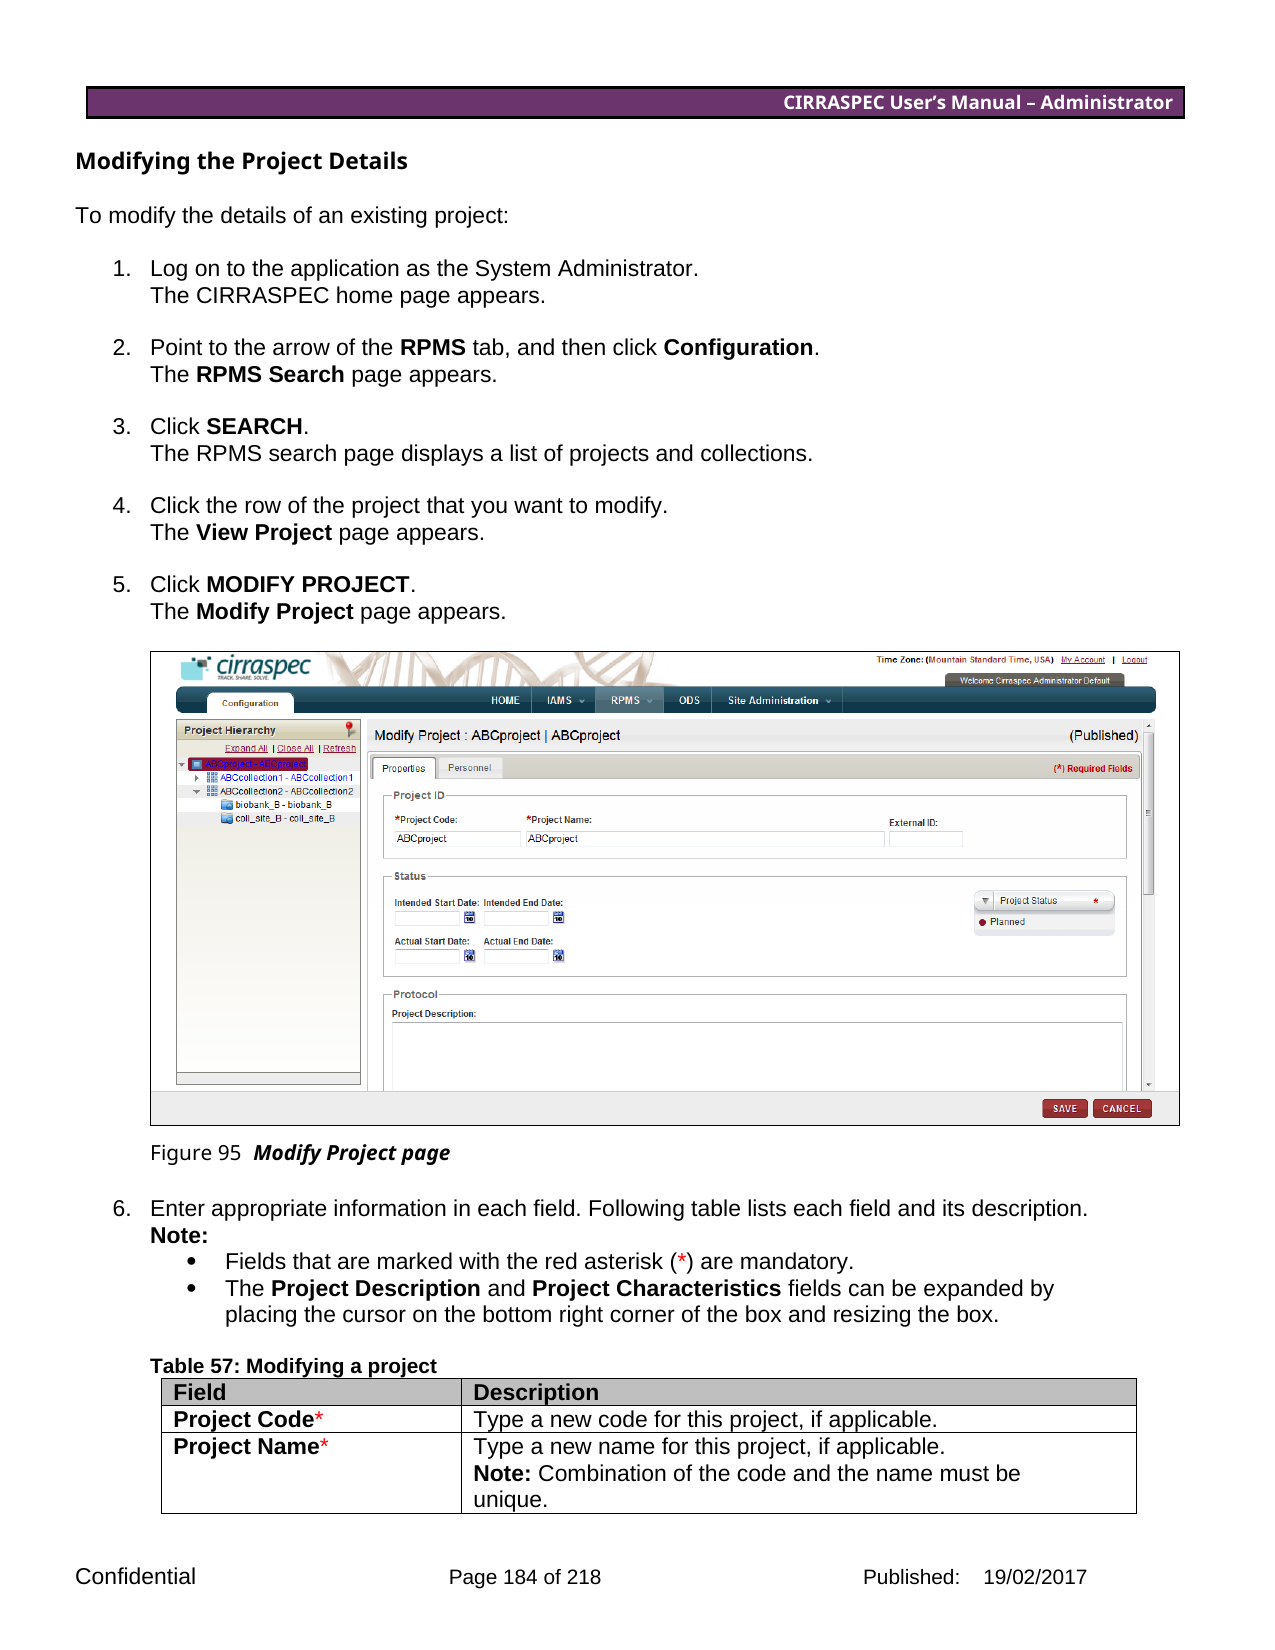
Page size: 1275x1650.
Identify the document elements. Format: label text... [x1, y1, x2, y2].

text Note: [112, 1222, 1124, 1248]
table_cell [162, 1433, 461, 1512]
picture [151, 652, 1179, 1125]
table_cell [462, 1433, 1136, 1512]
list Log on to the application as the System Administrator. [112, 255, 1124, 282]
list The Project Description and Project Characteristics fields can be expanded by placing the cursor on the bottom right corner of the box and resizing the box. [187, 1274, 1124, 1327]
text Modify Project page [150, 1138, 1181, 1195]
list Enter appropriate information in each field. Following table lists each field and its description. [112, 1195, 1124, 1222]
text The RPMS Search page appears. [150, 361, 1124, 387]
list Click the row of the project that you want to modify. [112, 492, 1124, 519]
text To modify the details of an existing project: [75, 202, 1181, 229]
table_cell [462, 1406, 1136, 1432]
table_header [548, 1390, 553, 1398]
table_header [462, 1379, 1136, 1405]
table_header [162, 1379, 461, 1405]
list Click SEARCH. [112, 413, 1124, 440]
subtitle Modifying the Project Details [75, 145, 1181, 176]
text The View Project page appears. [150, 519, 1181, 571]
text The CIRRASPEC home page appears. [150, 282, 1124, 334]
list Point to the arrow of the RPMS tab, and then click Configuration. [112, 334, 1124, 361]
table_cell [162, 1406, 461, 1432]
list Fields that are marked with the red asterisk (*) are mandatory. [187, 1248, 1124, 1274]
text The RPMS search page displays a list of projects and collections. [150, 440, 1124, 492]
